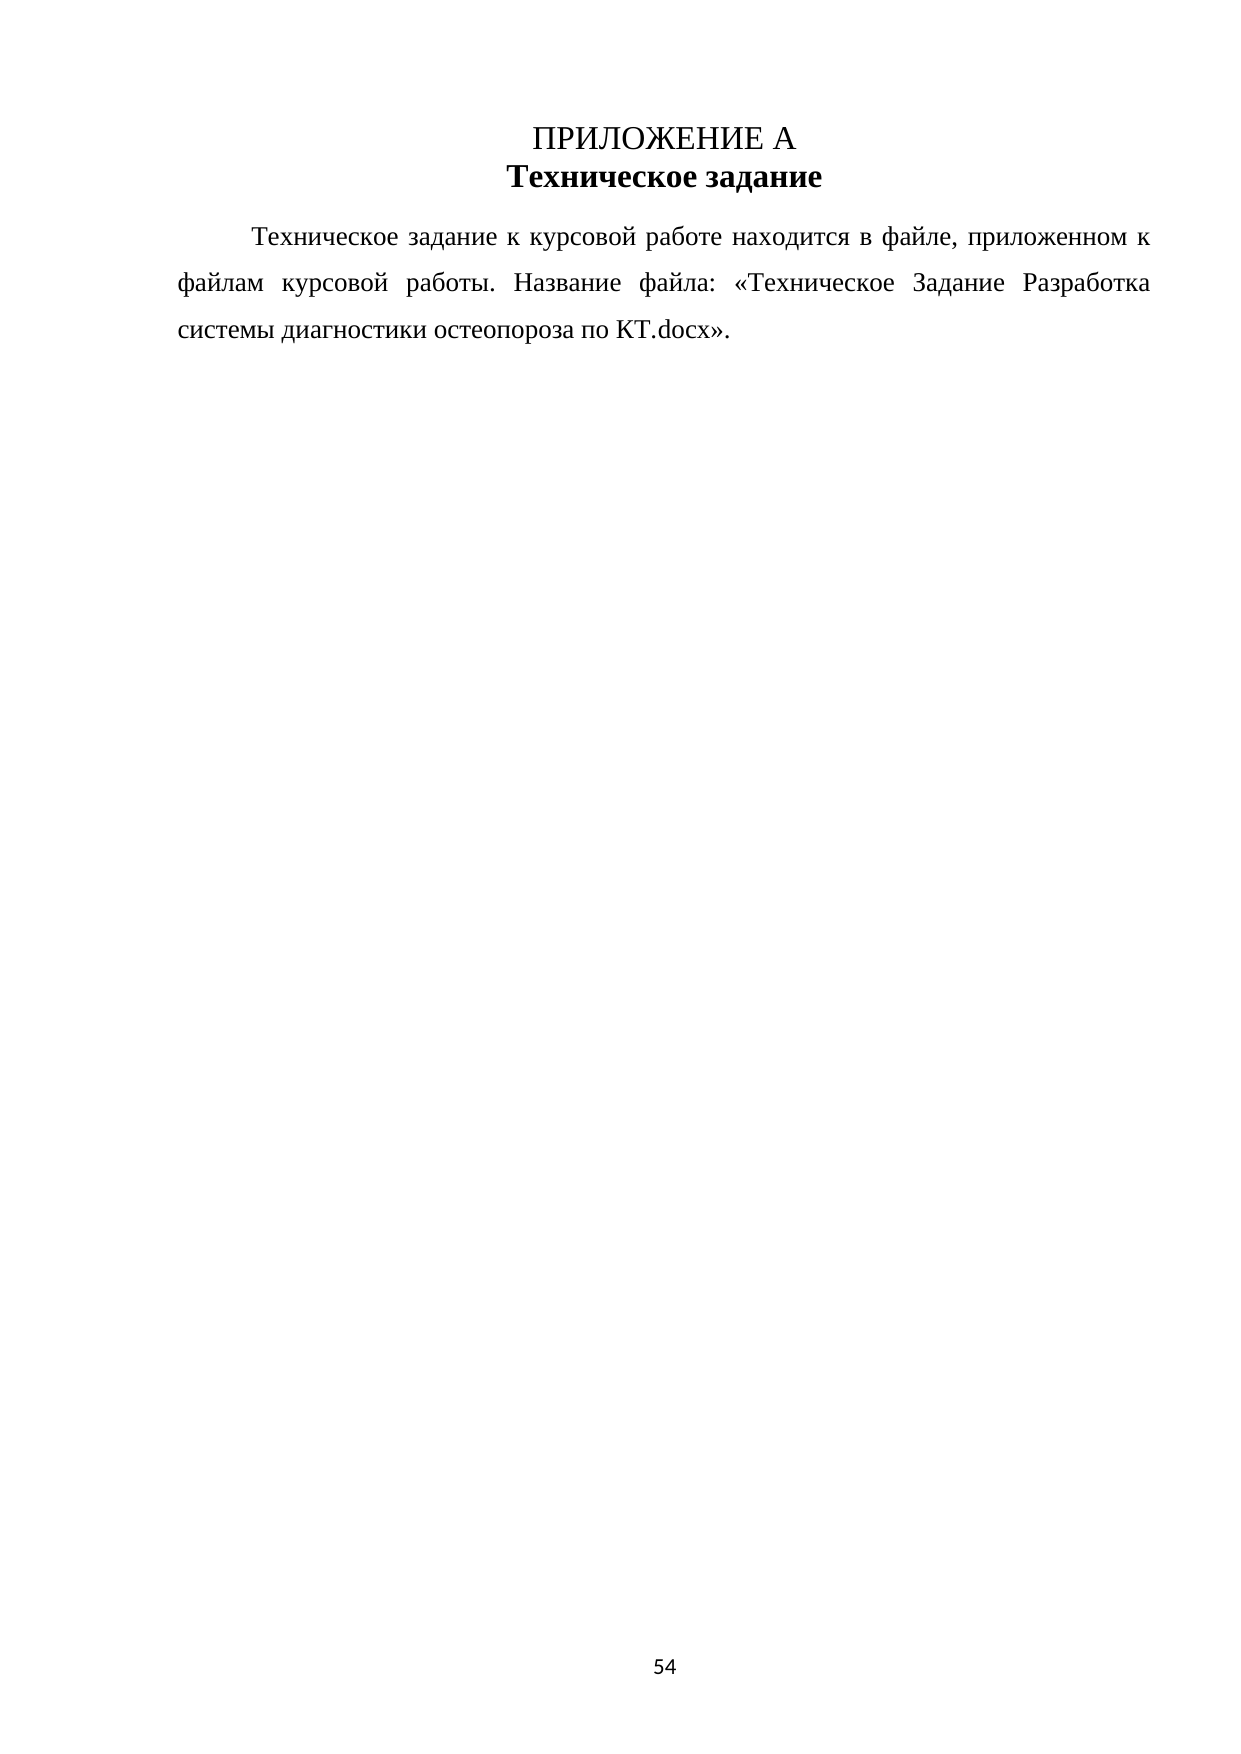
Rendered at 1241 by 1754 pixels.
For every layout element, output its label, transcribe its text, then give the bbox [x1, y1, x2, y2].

list ПРИЛОЖЕНИЕ А Техническое задание [177, 118, 1152, 195]
text Техническое задание к курсовой работе находится в файле, приложенном к файлам курсовой работы. Название файла: «Техническое Задание Разработка системы диагностики остеопороза по КТ.docx». [177, 220, 1152, 344]
